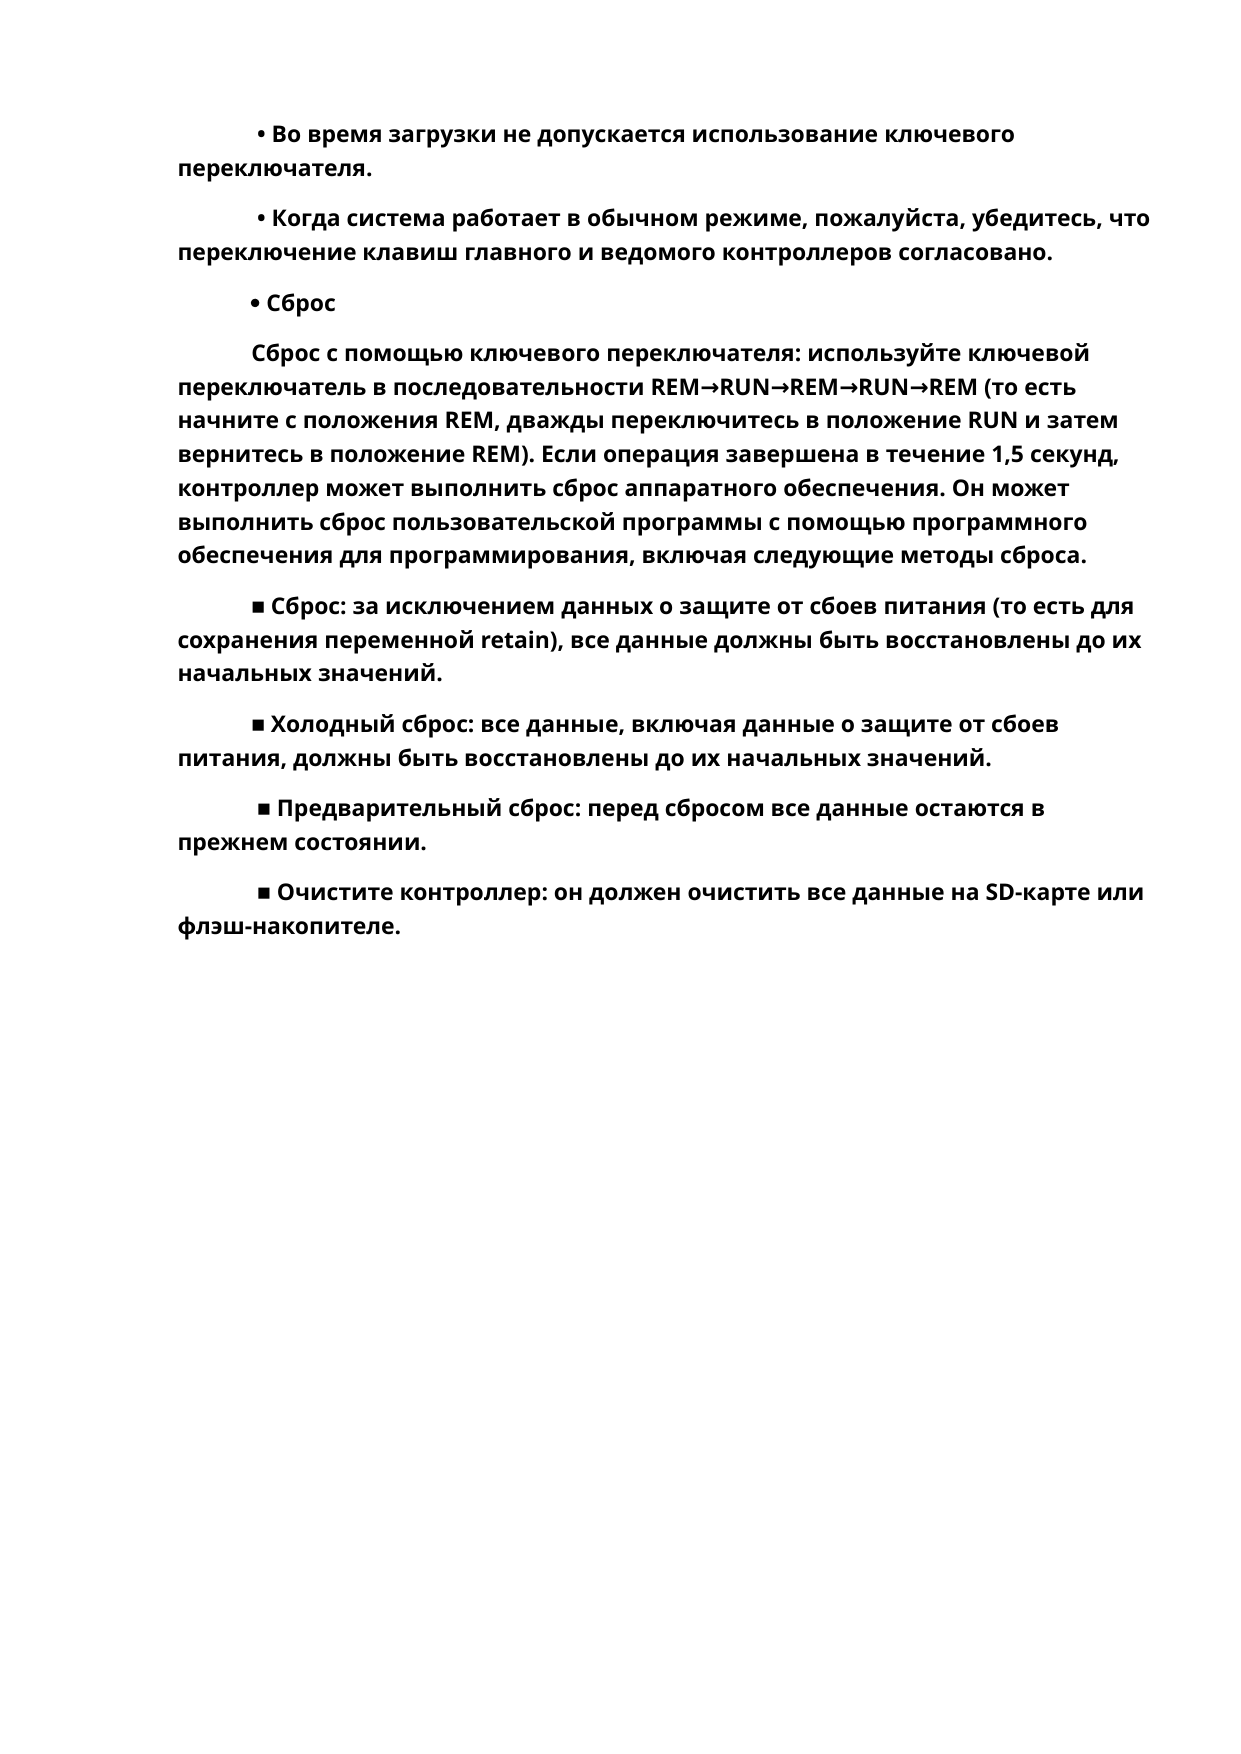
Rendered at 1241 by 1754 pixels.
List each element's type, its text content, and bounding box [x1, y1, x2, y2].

text Сброс с помощью ключевого переключателя: используйте ключевой переключатель в последовательности REM→RUN→REM→RUN→REM (то есть начните с положения REM, дважды переключитесь в положение RUN и затем вернитесь в положение REM). Если операция завершена в течение 1,5 секунд, контроллер может выполнить сброс аппаратного обеспечения. Он может выполнить сброс пользовательской программы с помощью программного обеспечения для программирования, включая следующие методы сброса. [177, 337, 1152, 571]
text ■ Сброс: за исключением данных о защите от сбоев питания (то есть для сохранения переменной retain), все данные должны быть восстановлены до их начальных значений. [177, 590, 1152, 688]
text ■ Холодный сброс: все данные, включая данные о защите от сбоев питания, должны быть восстановлены до их начальных значений. [177, 708, 1152, 773]
text • Когда система работает в обычном режиме, пожалуйста, убедитесь, что переключение клавиш главного и ведомого контроллеров согласовано. [177, 202, 1152, 267]
text ■ Предварительный сброс: перед сбросом все данные остаются в прежнем состоянии. [177, 792, 1152, 857]
text • Во время загрузки не допускается использование ключевого переключателя. [177, 118, 1152, 183]
text ■ Очистите контроллер: он должен очистить все данные на SD-карте или флэш-накопителе. [177, 876, 1152, 941]
text Сброс [177, 286, 1152, 318]
